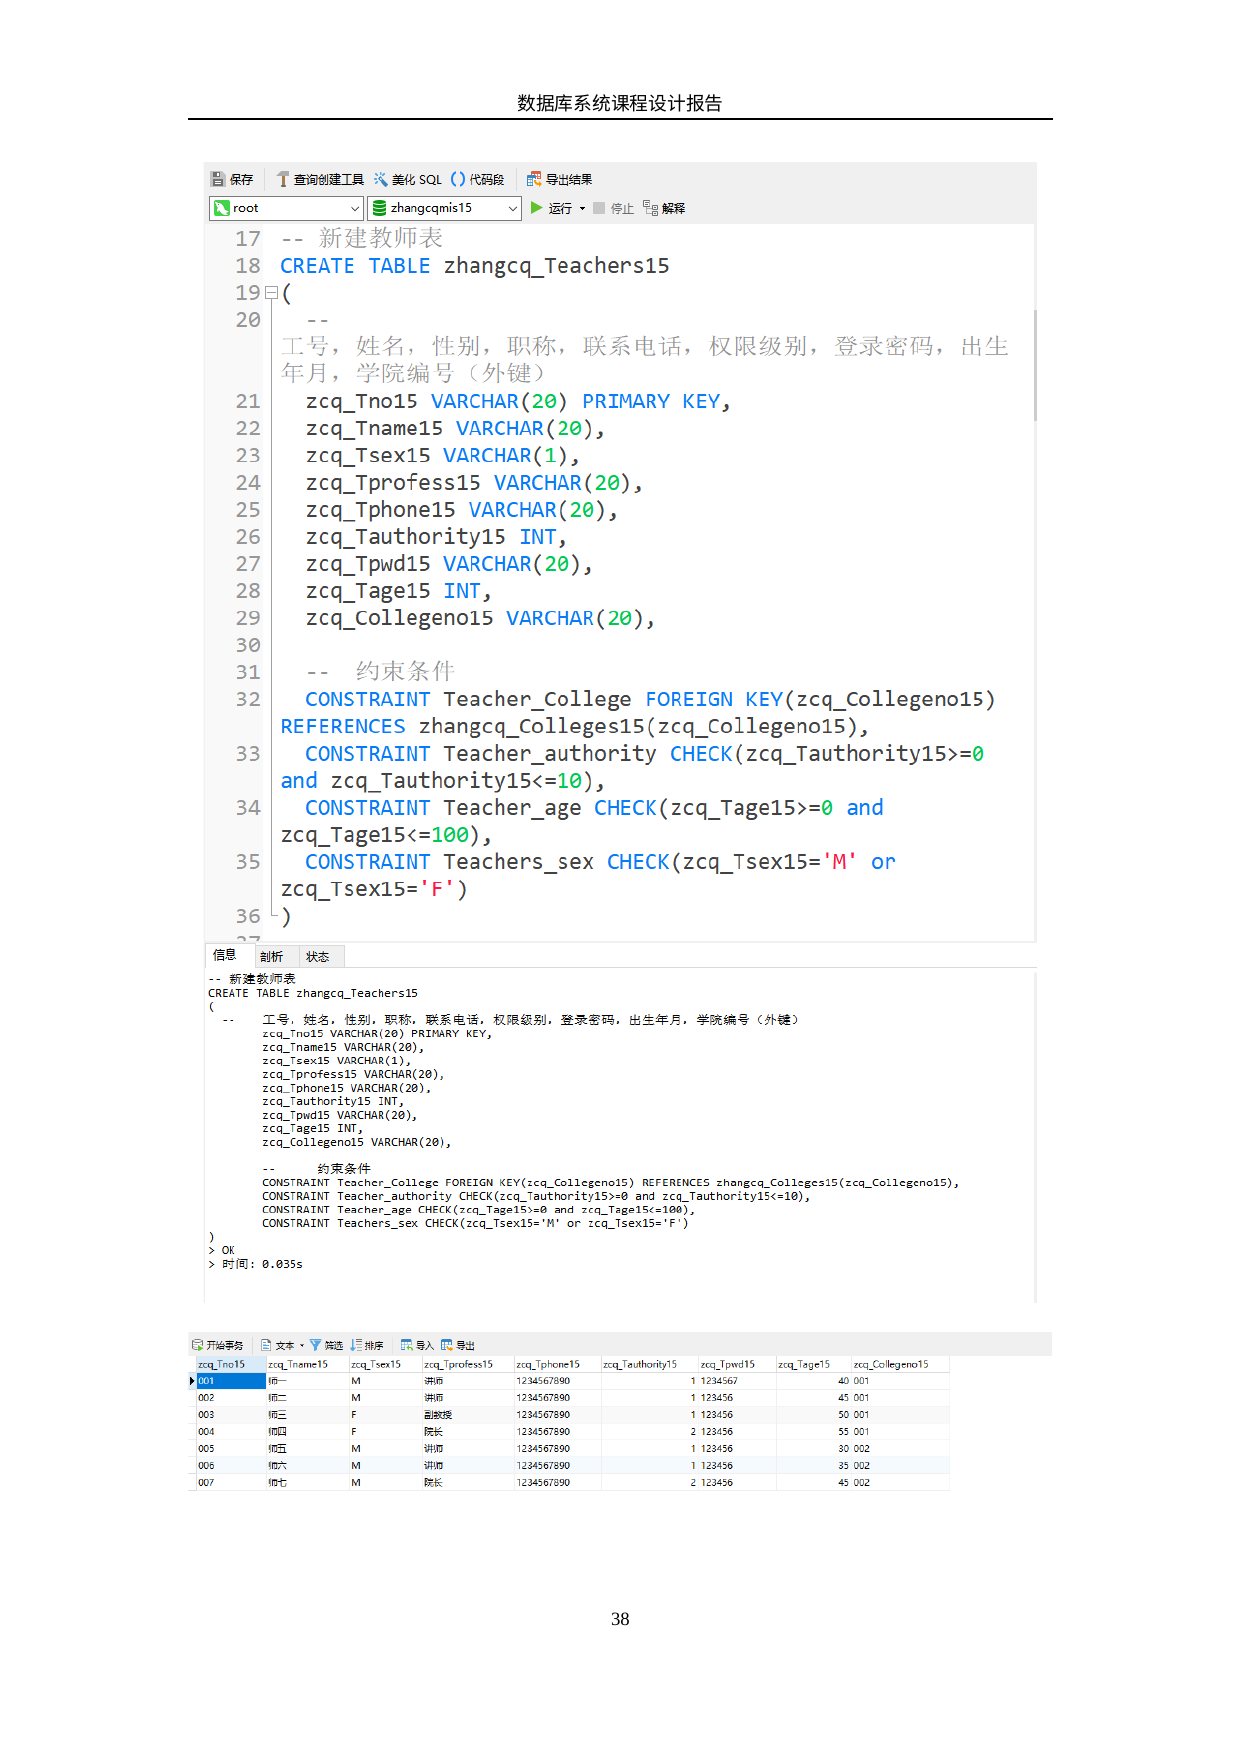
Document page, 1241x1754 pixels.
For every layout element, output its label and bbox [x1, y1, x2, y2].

picture [203, 162, 1037, 1303]
picture [188, 1332, 1052, 1552]
